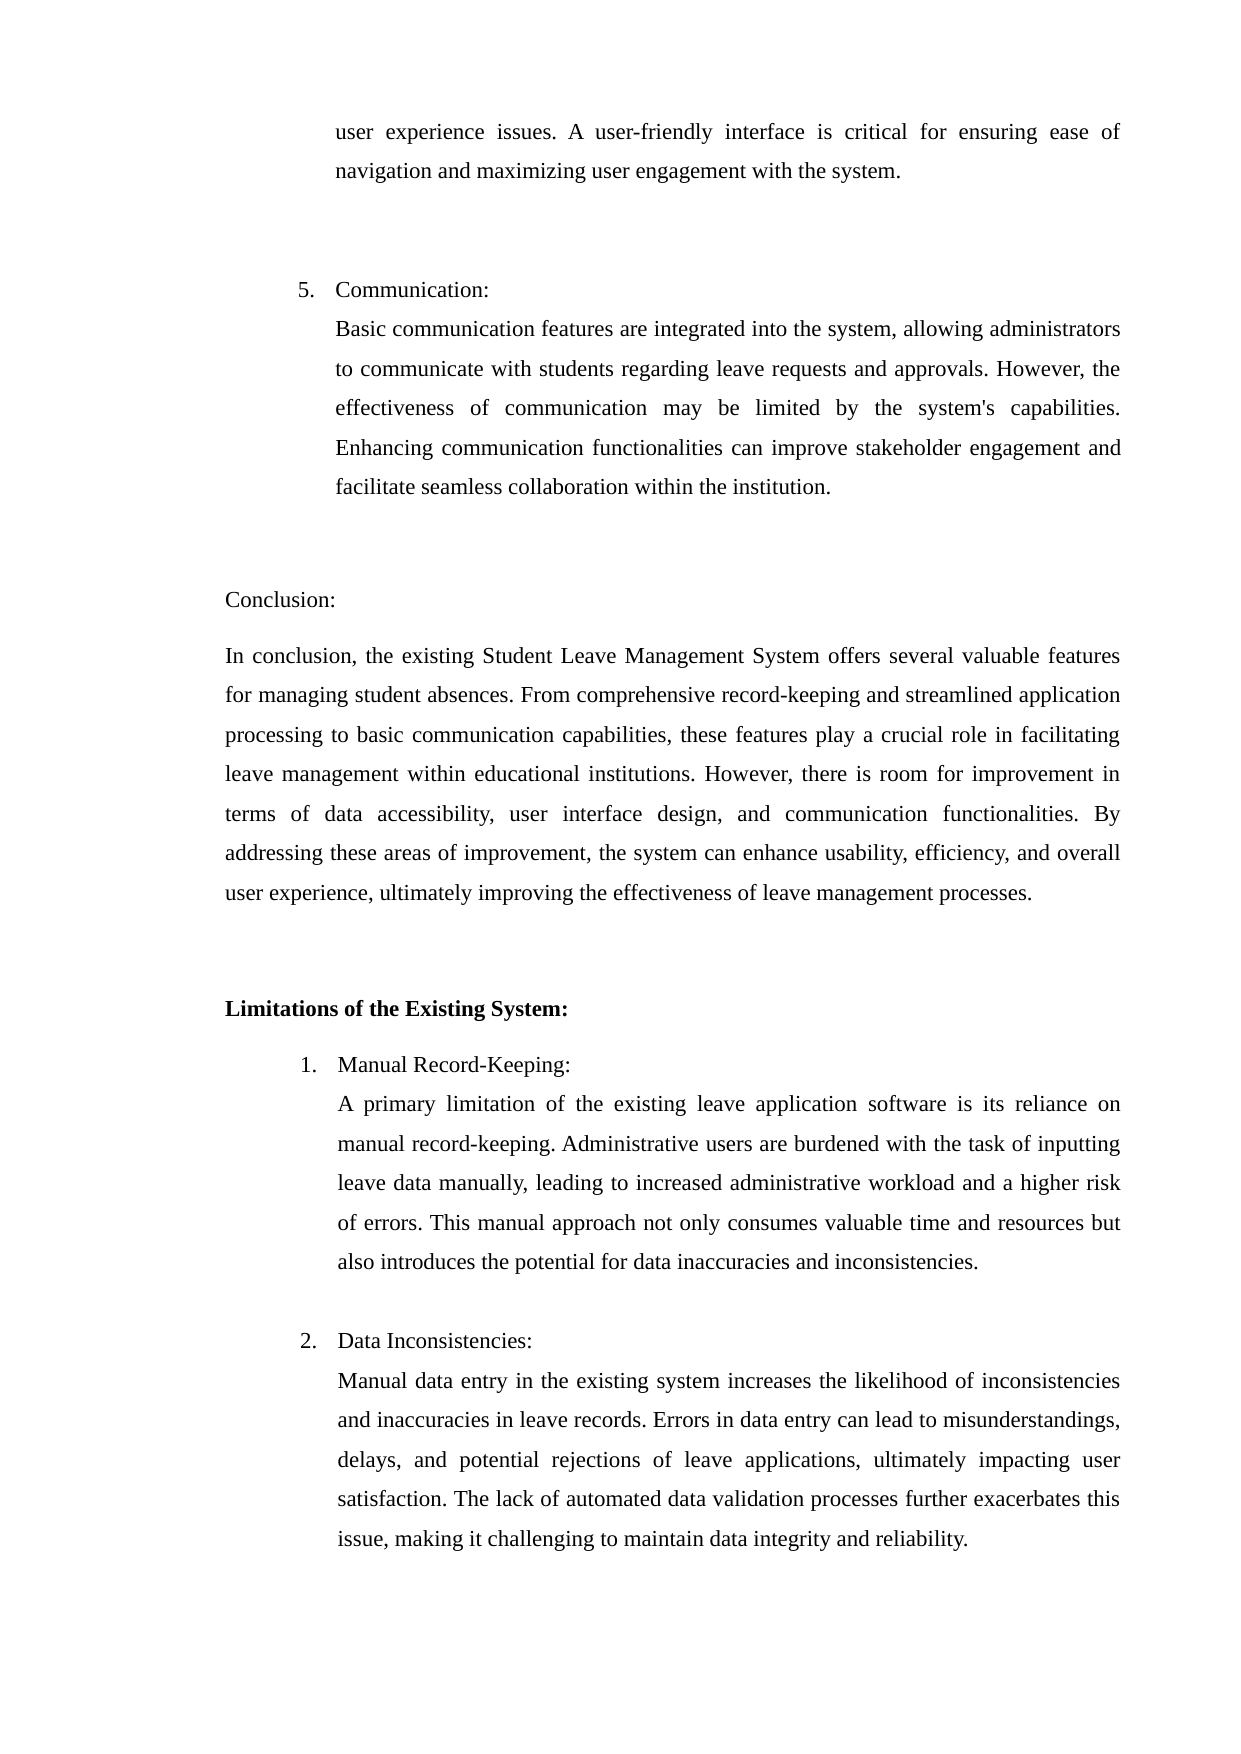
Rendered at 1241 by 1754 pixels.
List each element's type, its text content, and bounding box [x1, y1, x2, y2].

text In conclusion, the existing Student Leave Management System offers several valuable features for managing student absences. From comprehensive record-keeping and streamlined application processing to basic communication capabilities, these features play a crucial role in facilitating leave management within educational institutions. However, there is room for improvement in terms of data accessibility, user interface design, and communication functionalities. By addressing these areas of improvement, the system can enhance usability, efficiency, and overall user experience, ultimately improving the effectiveness of leave management processes. [225, 642, 1122, 905]
list Communication: [298, 276, 1122, 302]
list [335, 118, 1122, 184]
text Limitations of the Existing System: [150, 995, 1122, 1021]
list A primary limitation of the existing leave application software is its reliance on manual record-keeping. Administrative users are burdened with the task of inputting leave data manually, leading to increased administrative workload and a higher risk of errors. This manual approach not only consumes valuable time and resources but also introduces the potential for data inaccuracies and inconsistencies. [337, 1090, 1122, 1274]
list Manual data entry in the existing system increases the likelihood of inconsistencies and inaccuracies in leave records. Errors in data entry can lead to misunderstandings, delays, and potential rejections of leave applications, ultimately impacting user satisfaction. The lack of automated data validation processes further exacerbates this issue, making it challenging to maintain data integrity and reliability. [337, 1367, 1122, 1551]
list Data Inconsistencies: [300, 1327, 1122, 1353]
list Manual Record-Keeping: [300, 1051, 1122, 1077]
list Basic communication features are integrated into the system, allowing administrators to communicate with students regarding leave requests and approvals. However, the effectiveness of communication may be limited by the system's capabilities. Enhancing communication functionalities can improve stakeholder engagement and facilitate seamless collaboration within the institution. [335, 316, 1122, 500]
text Conclusion: [150, 586, 1122, 612]
